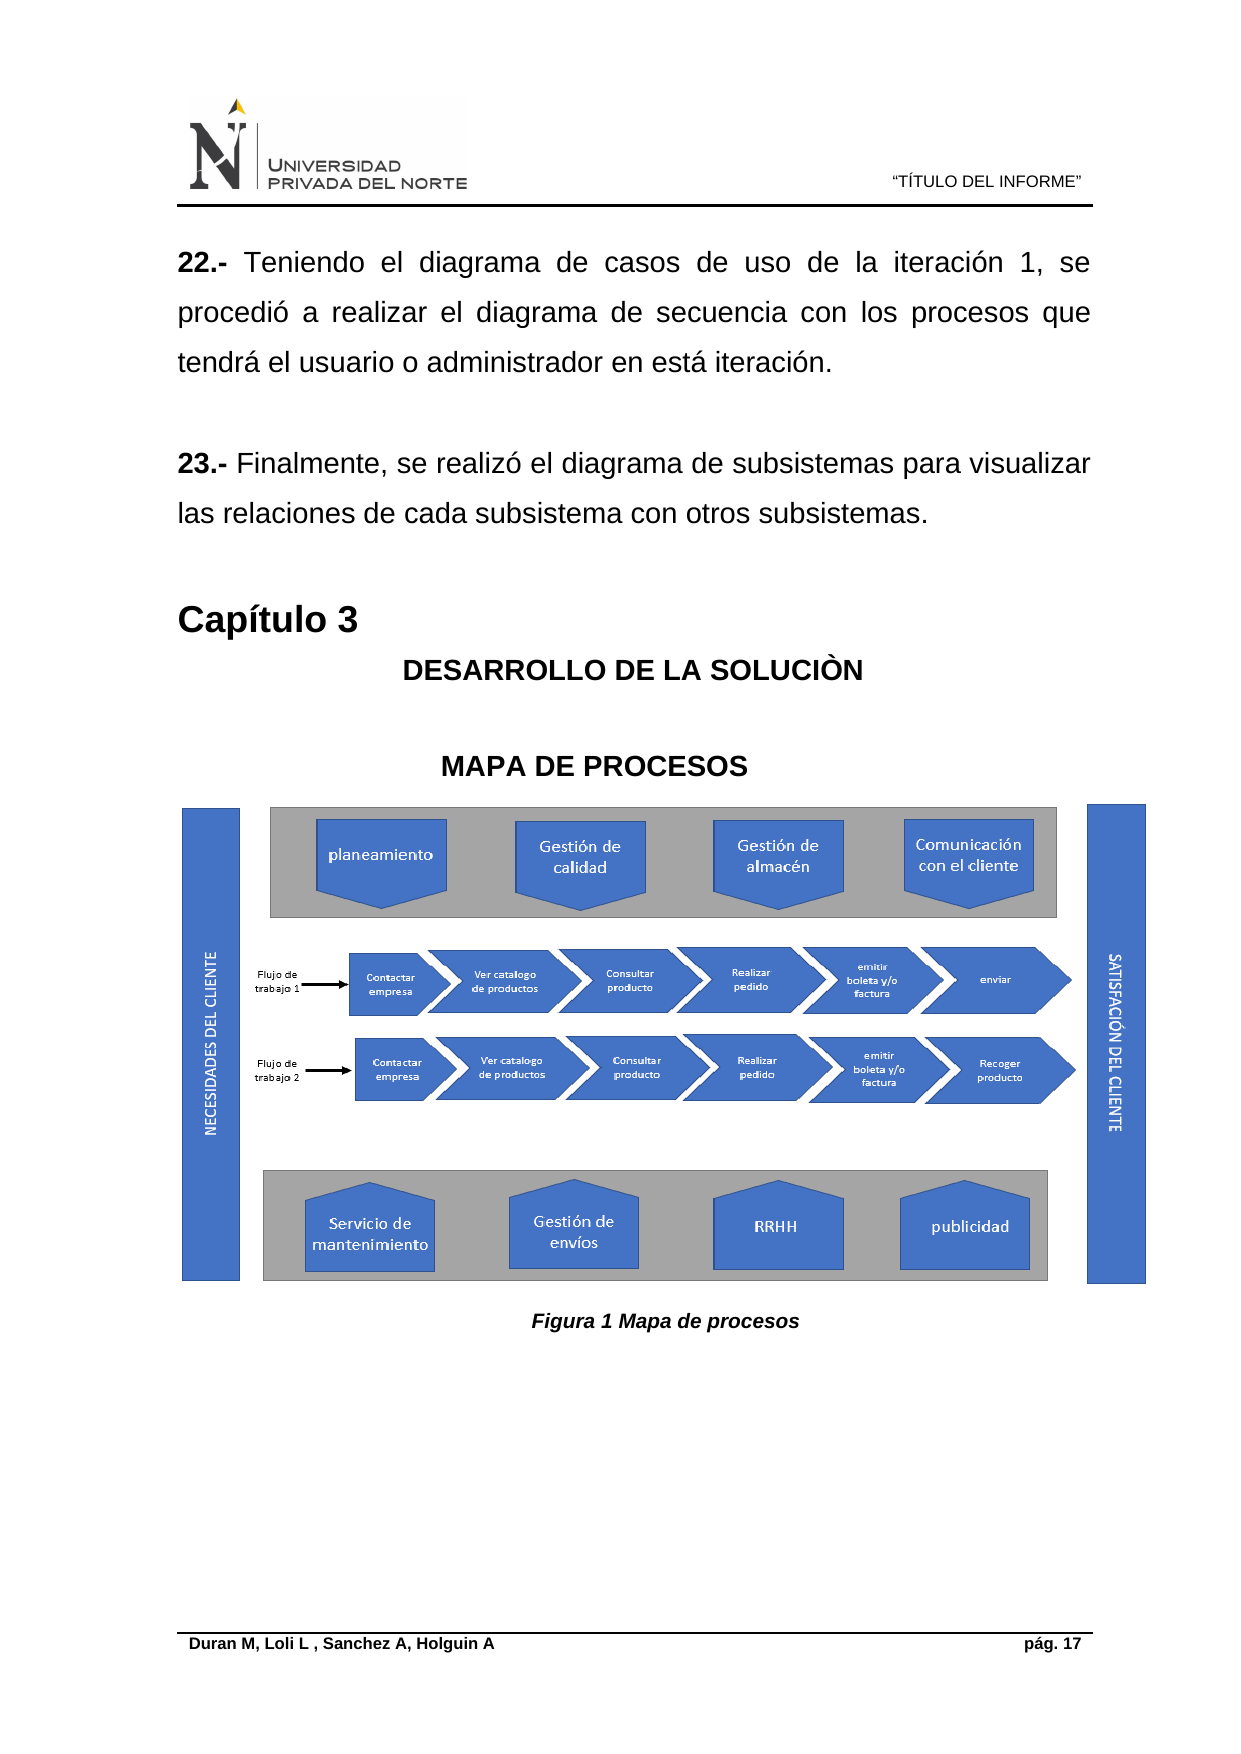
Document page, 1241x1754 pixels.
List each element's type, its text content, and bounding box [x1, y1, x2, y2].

picture [188, 95, 469, 191]
picture [177, 801, 1154, 1295]
subtitle Capítulo 3 [177, 597, 1092, 640]
text 23.- Finalmente, se realizó el diagrama de subsistemas para visualizar las relaciones de cada subsistema con otros subsistemas. [177, 446, 1092, 530]
text 22.- Teniendo el diagrama de casos de uso de la iteración 1, se procedió a realizar el diagrama de secuencia con los procesos que tendrá el usuario o administrador en está iteración. [177, 245, 1092, 379]
subtitle DESARROLLO DE LA SOLUCIÒN [327, 653, 1092, 686]
text MAPA DE PROCESOS [252, 749, 1092, 783]
